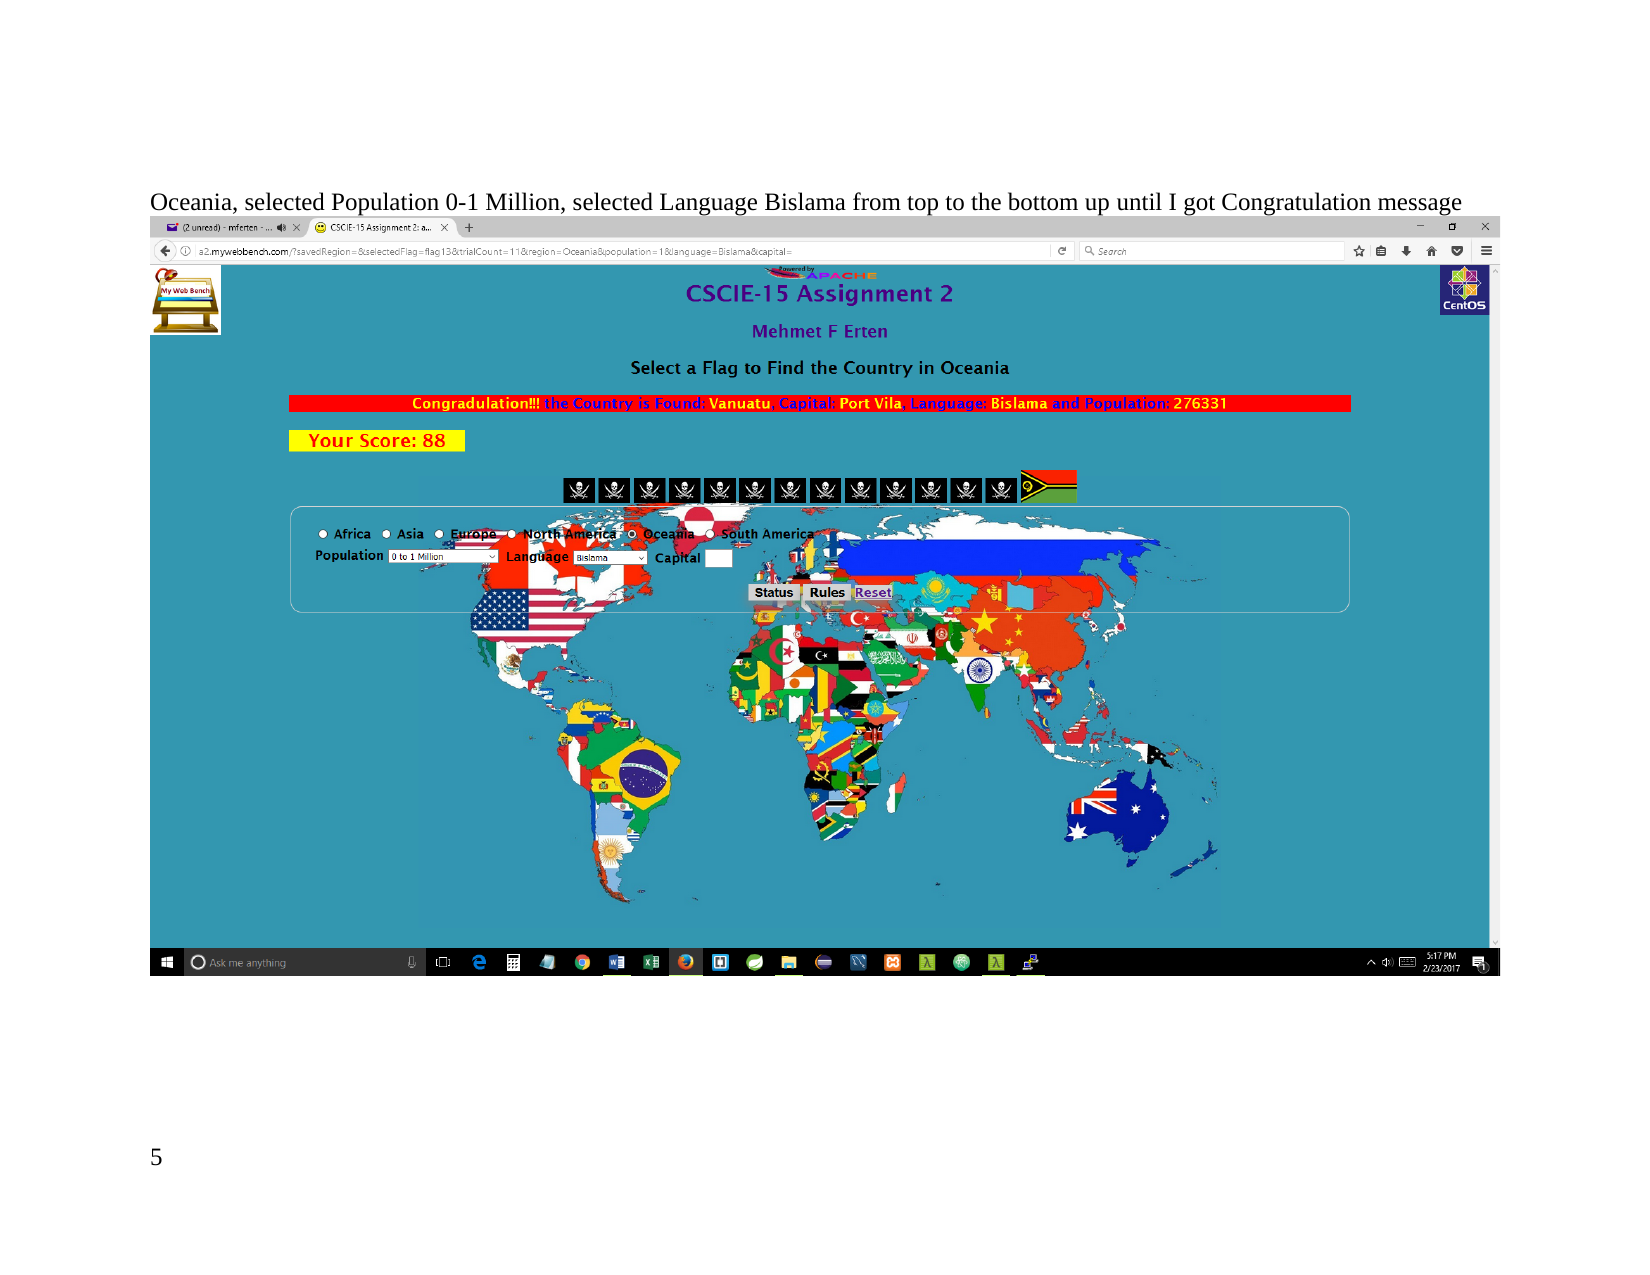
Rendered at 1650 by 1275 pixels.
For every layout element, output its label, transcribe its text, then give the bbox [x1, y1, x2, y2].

text Oceania, selected Population 0-1 Million, selected Language Bislama from top to the bottom up until I got Congratulation message [150, 187, 1500, 216]
picture [150, 216, 1500, 976]
